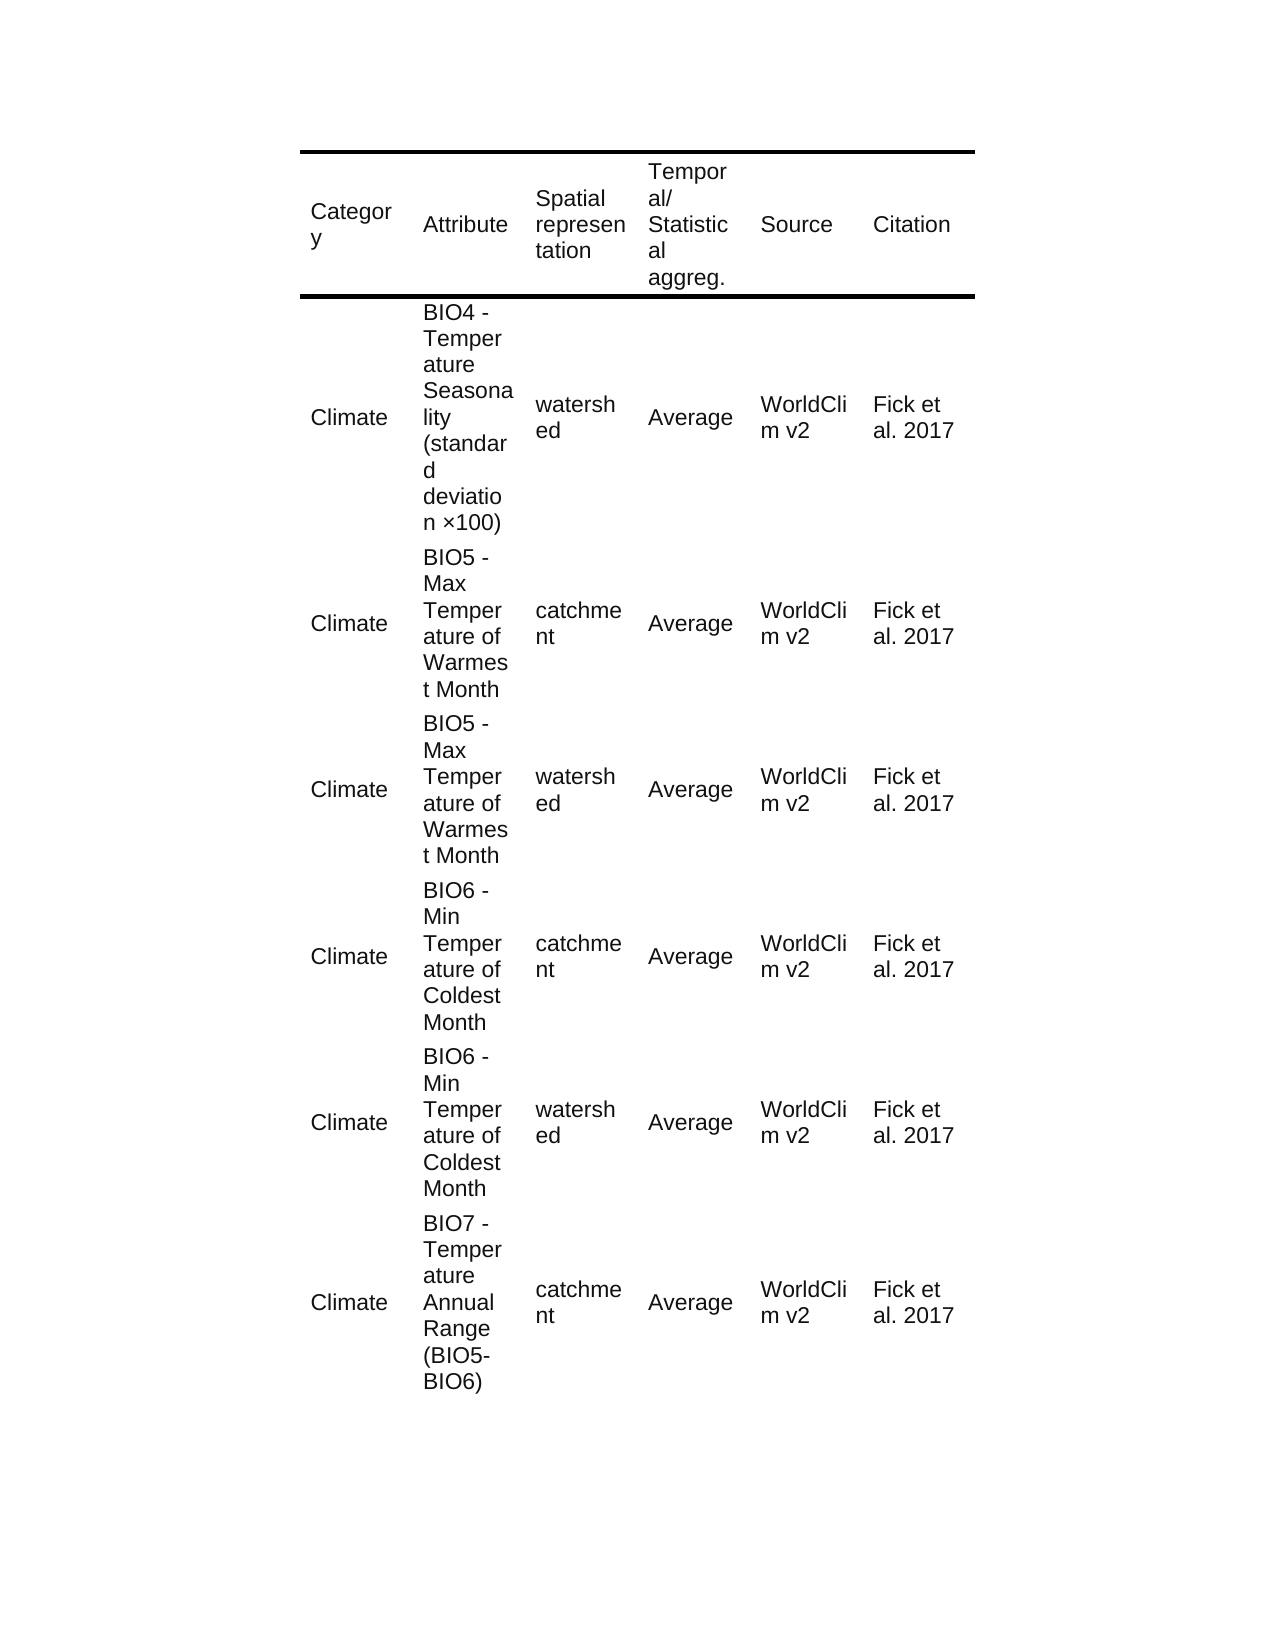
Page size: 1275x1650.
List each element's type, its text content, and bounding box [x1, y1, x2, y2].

table_cell WorldClim v2 [750, 540, 862, 706]
table_cell Climate [300, 299, 412, 540]
table_cell Climate [300, 1039, 412, 1206]
table_cell Climate [300, 873, 412, 1039]
table_cell BIO5 - Max Temperature of Warmest Month [413, 540, 525, 706]
table_cell Average [638, 540, 750, 706]
table_cell Fick et al. 2017 [863, 706, 975, 873]
table_cell BIO6 - Min Temperature of Coldest Month [413, 1039, 525, 1206]
table_cell WorldClim v2 [750, 299, 862, 540]
table_header Category [300, 154, 412, 294]
table_cell watershed [525, 1039, 637, 1206]
table_cell Average [638, 1039, 750, 1206]
table_cell Fick et al. 2017 [863, 540, 975, 706]
table_cell watershed [525, 706, 637, 873]
table_header Citation [863, 154, 975, 294]
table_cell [413, 299, 525, 540]
table_header Temporal/Statistical aggreg. [638, 154, 750, 294]
table_header Source [750, 154, 862, 294]
table_header Spatial representation [525, 154, 637, 294]
table_cell Fick et al. 2017 [863, 299, 975, 540]
table_cell watershed [525, 299, 637, 540]
table_cell WorldClim v2 [750, 1039, 862, 1206]
table_cell Fick et al. 2017 [863, 873, 975, 1039]
table_cell catchment [525, 873, 637, 1039]
table_cell Fick et al. 2017 [863, 1206, 975, 1398]
table_cell WorldClim v2 [750, 706, 862, 873]
table_cell Climate [300, 540, 412, 706]
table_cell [413, 1206, 525, 1398]
table_cell Average [638, 706, 750, 873]
table_cell Climate [300, 1206, 412, 1398]
table_cell Average [638, 299, 750, 540]
table_cell WorldClim v2 [750, 1206, 862, 1398]
table_cell catchment [525, 540, 637, 706]
table_cell Average [638, 873, 750, 1039]
table_cell catchment [525, 1206, 637, 1398]
table_cell BIO5 - Max Temperature of Warmest Month [413, 706, 525, 873]
table_header Attribute [413, 154, 525, 294]
table_cell Average [638, 1206, 750, 1398]
table_cell BIO6 - Min Temperature of Coldest Month [413, 873, 525, 1039]
table_cell Climate [300, 706, 412, 873]
table_cell WorldClim v2 [750, 873, 862, 1039]
table_cell Fick et al. 2017 [863, 1039, 975, 1206]
